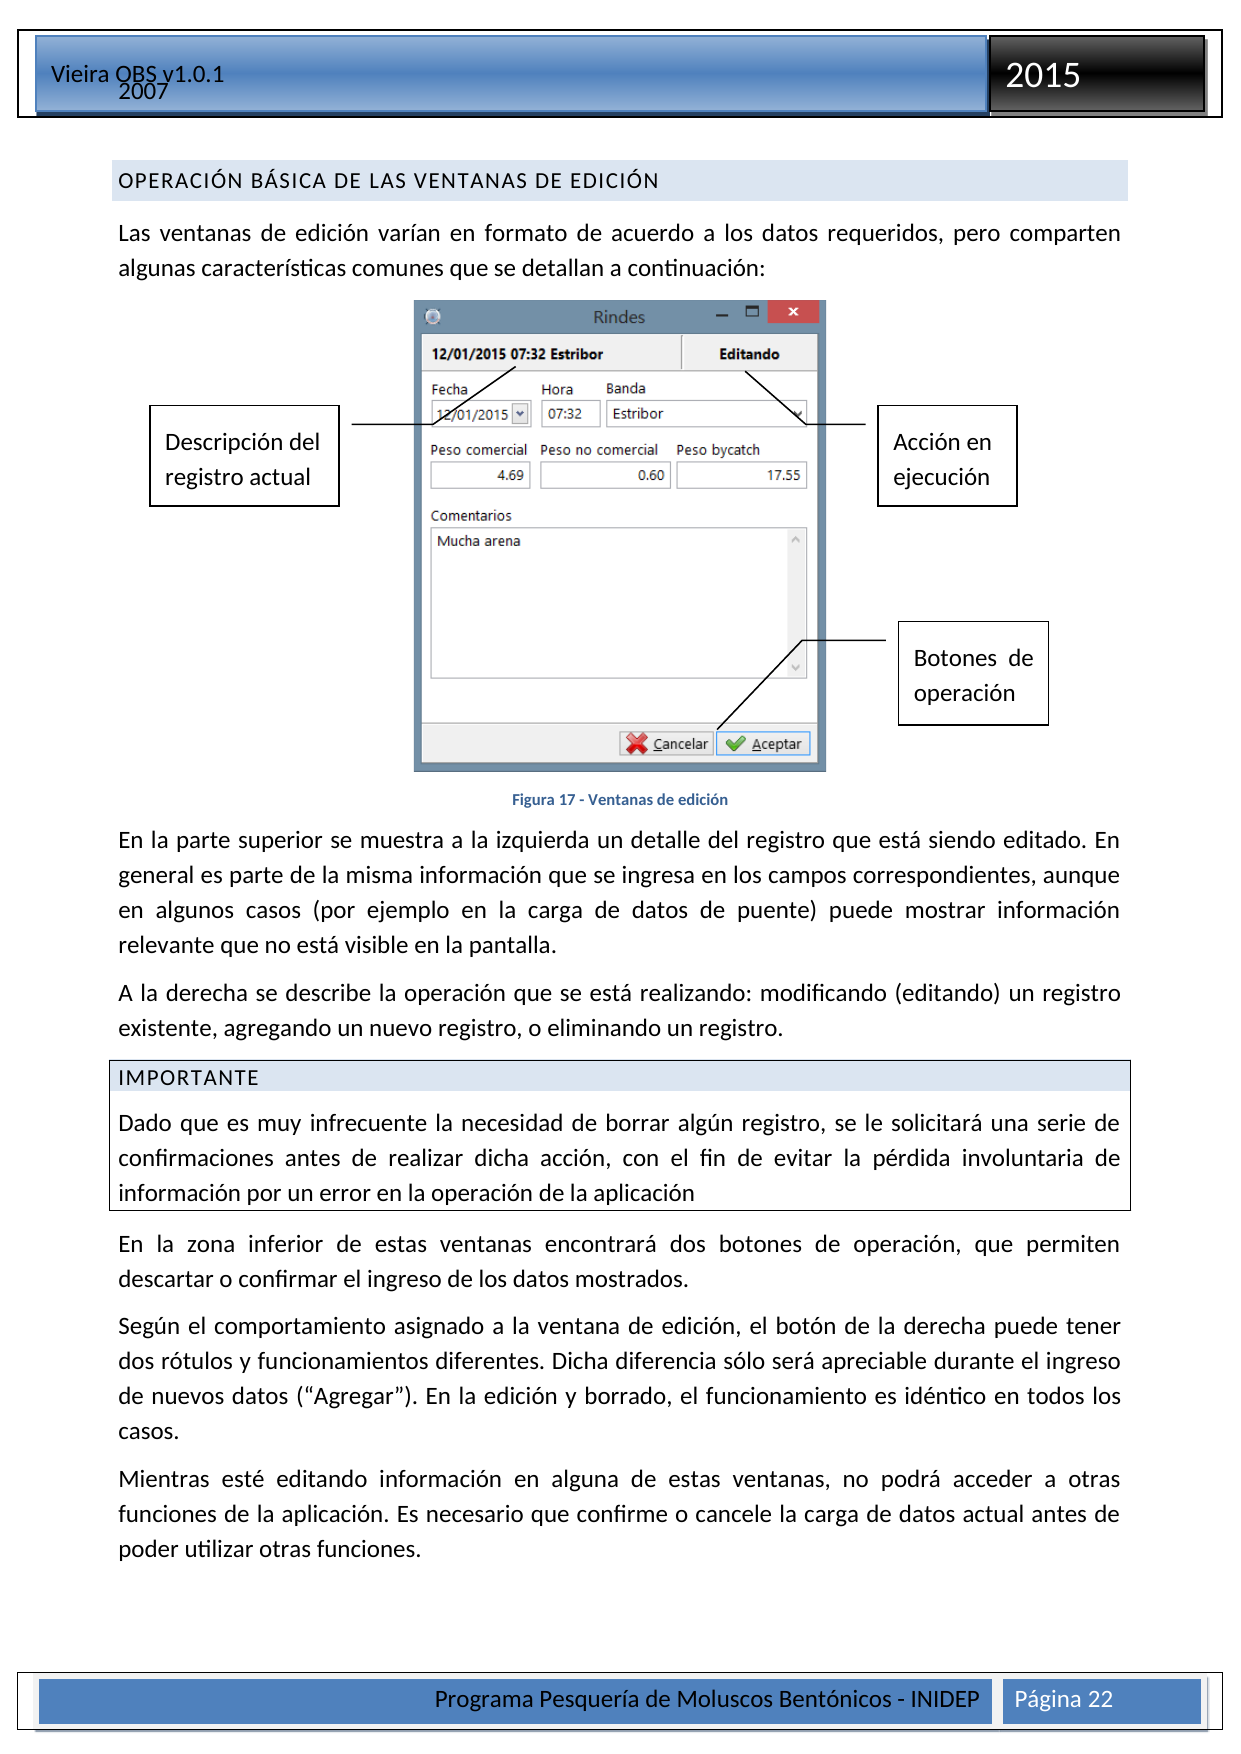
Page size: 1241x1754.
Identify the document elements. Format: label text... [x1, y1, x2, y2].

text En la parte superior se muestra a la izquierda un detalle del registro que está siendo editado. En general es parte de la misma información que se ingresa en los campos correspondientes, aunque en algunos casos (por ejemplo en la carga de datos de puente) puede mostrar información relevante que no está visible en la pantalla. [118, 824, 1122, 960]
text Según el comportamiento asignado a la ventana de edición, el botón de la derecha puede tener dos rótulos y funcionamientos diferentes. Dicha diferencia sólo será apreciable durante el ingreso de nuevos datos (“Agregar”). En la edición y borrado, el funcionamiento es idéntico en todos los casos. [118, 1311, 1122, 1446]
text Mientras esté editando información en alguna de estas ventanas, no podrá acceder a otras funciones de la aplicación. Es necesario que confirme o cancele la carga de datos actual antes de poder utilizar otras funciones. [118, 1463, 1122, 1563]
picture [413, 300, 827, 772]
text A la derecha se describe la operación que se está realizando: modificando (editando) un registro existente, agregando un nuevo registro, o eliminando un registro. [118, 977, 1122, 1043]
text Importante [110, 1061, 1130, 1091]
text En la zona inferior de estas ventanas encontrará dos botones de operación, que permiten descartar o confirmar el ingreso de los datos mostrados. [118, 1228, 1122, 1293]
text Las ventanas de edición varían en formato de acuerdo a los datos requeridos, pero comparten algunas características comunes que se detallan a continuación: [118, 217, 1122, 283]
text Dado que es muy infrecuente la necesidad de borrar algún registro, se le solicitará una serie de confirmaciones antes de realizar dicha acción, con el fin de evitar la pérdida involuntaria de información por un error en la operación de la aplicación [110, 1104, 1130, 1210]
subtitle Operación básica de las ventanas de edición [118, 166, 1122, 194]
